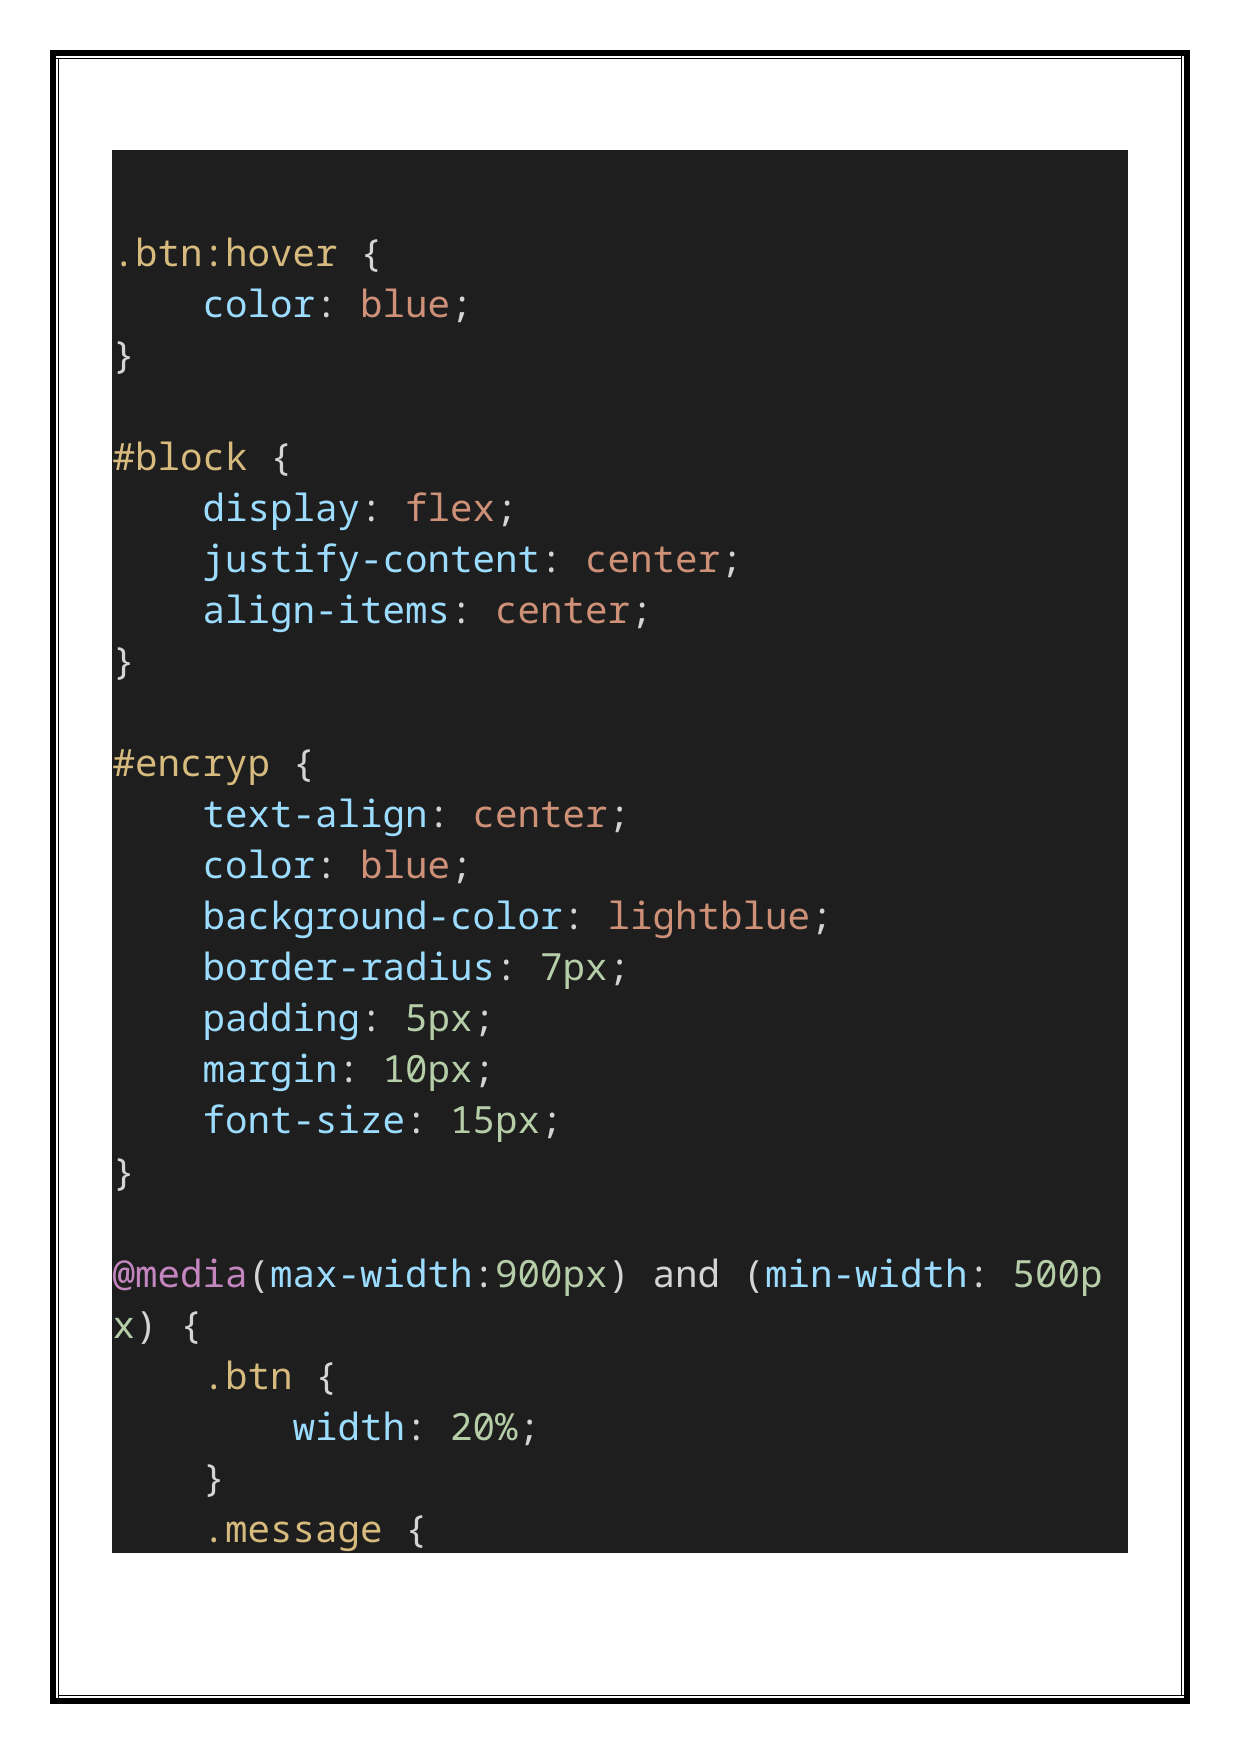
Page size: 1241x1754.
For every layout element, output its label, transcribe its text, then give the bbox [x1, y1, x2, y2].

text align-items: center; [112, 583, 1128, 634]
text width: 20%; [112, 1400, 1128, 1451]
text .btn { [112, 1349, 1128, 1400]
text .message { [112, 1502, 1128, 1553]
text } [112, 328, 1128, 379]
text color: blue; [112, 277, 1128, 328]
text #block { [112, 430, 1128, 481]
text .btn:hover { [112, 226, 1128, 277]
text background-color: lightblue; [112, 889, 1128, 941]
text justify-content: center; [112, 532, 1128, 583]
text display: flex; [112, 481, 1128, 532]
text margin: 10px; [112, 1043, 1128, 1094]
text padding: 5px; [112, 992, 1128, 1043]
text } [112, 1451, 1128, 1502]
text @media(max-width:900px) and (min-width: 500px) { [112, 1247, 1128, 1349]
text text-align: center; [112, 787, 1128, 838]
text } [112, 634, 1128, 685]
text #encryp { [112, 736, 1128, 787]
text border-radius: 7px; [112, 941, 1128, 992]
text color: blue; [112, 838, 1128, 889]
text font-size: 15px; [112, 1094, 1128, 1145]
text } [112, 1145, 1128, 1196]
